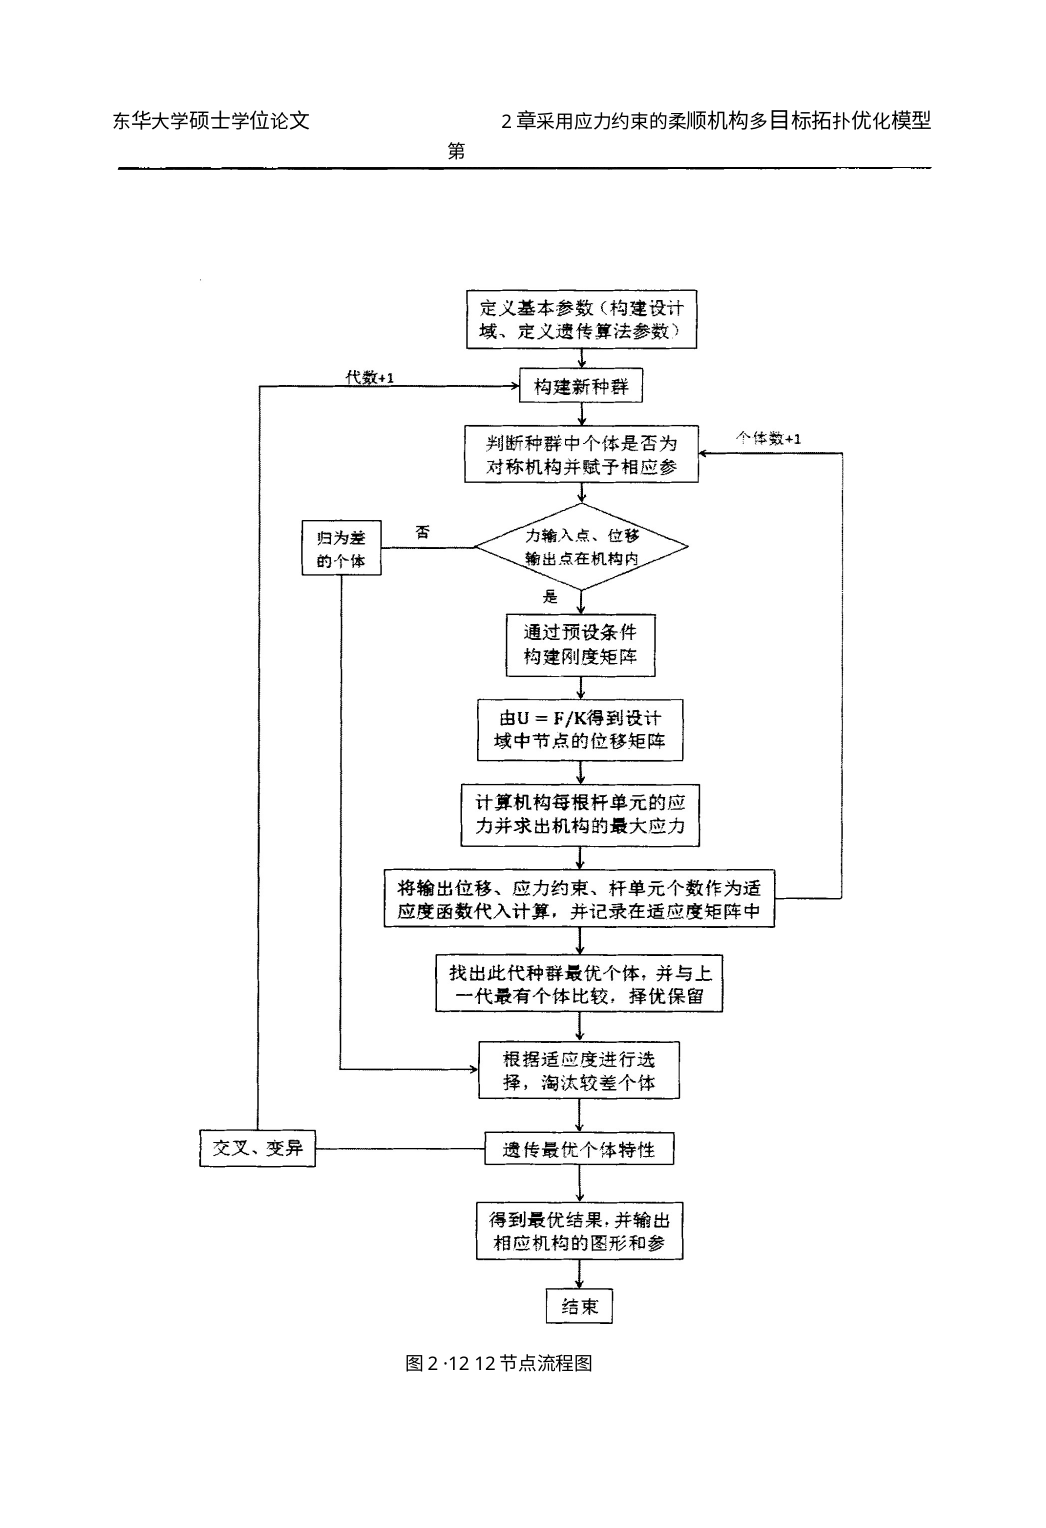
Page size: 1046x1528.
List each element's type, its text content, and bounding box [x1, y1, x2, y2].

text 图2 ·12 12节点流程图 [405, 1348, 932, 1375]
text 第 [447, 137, 932, 164]
picture [199, 279, 844, 1324]
